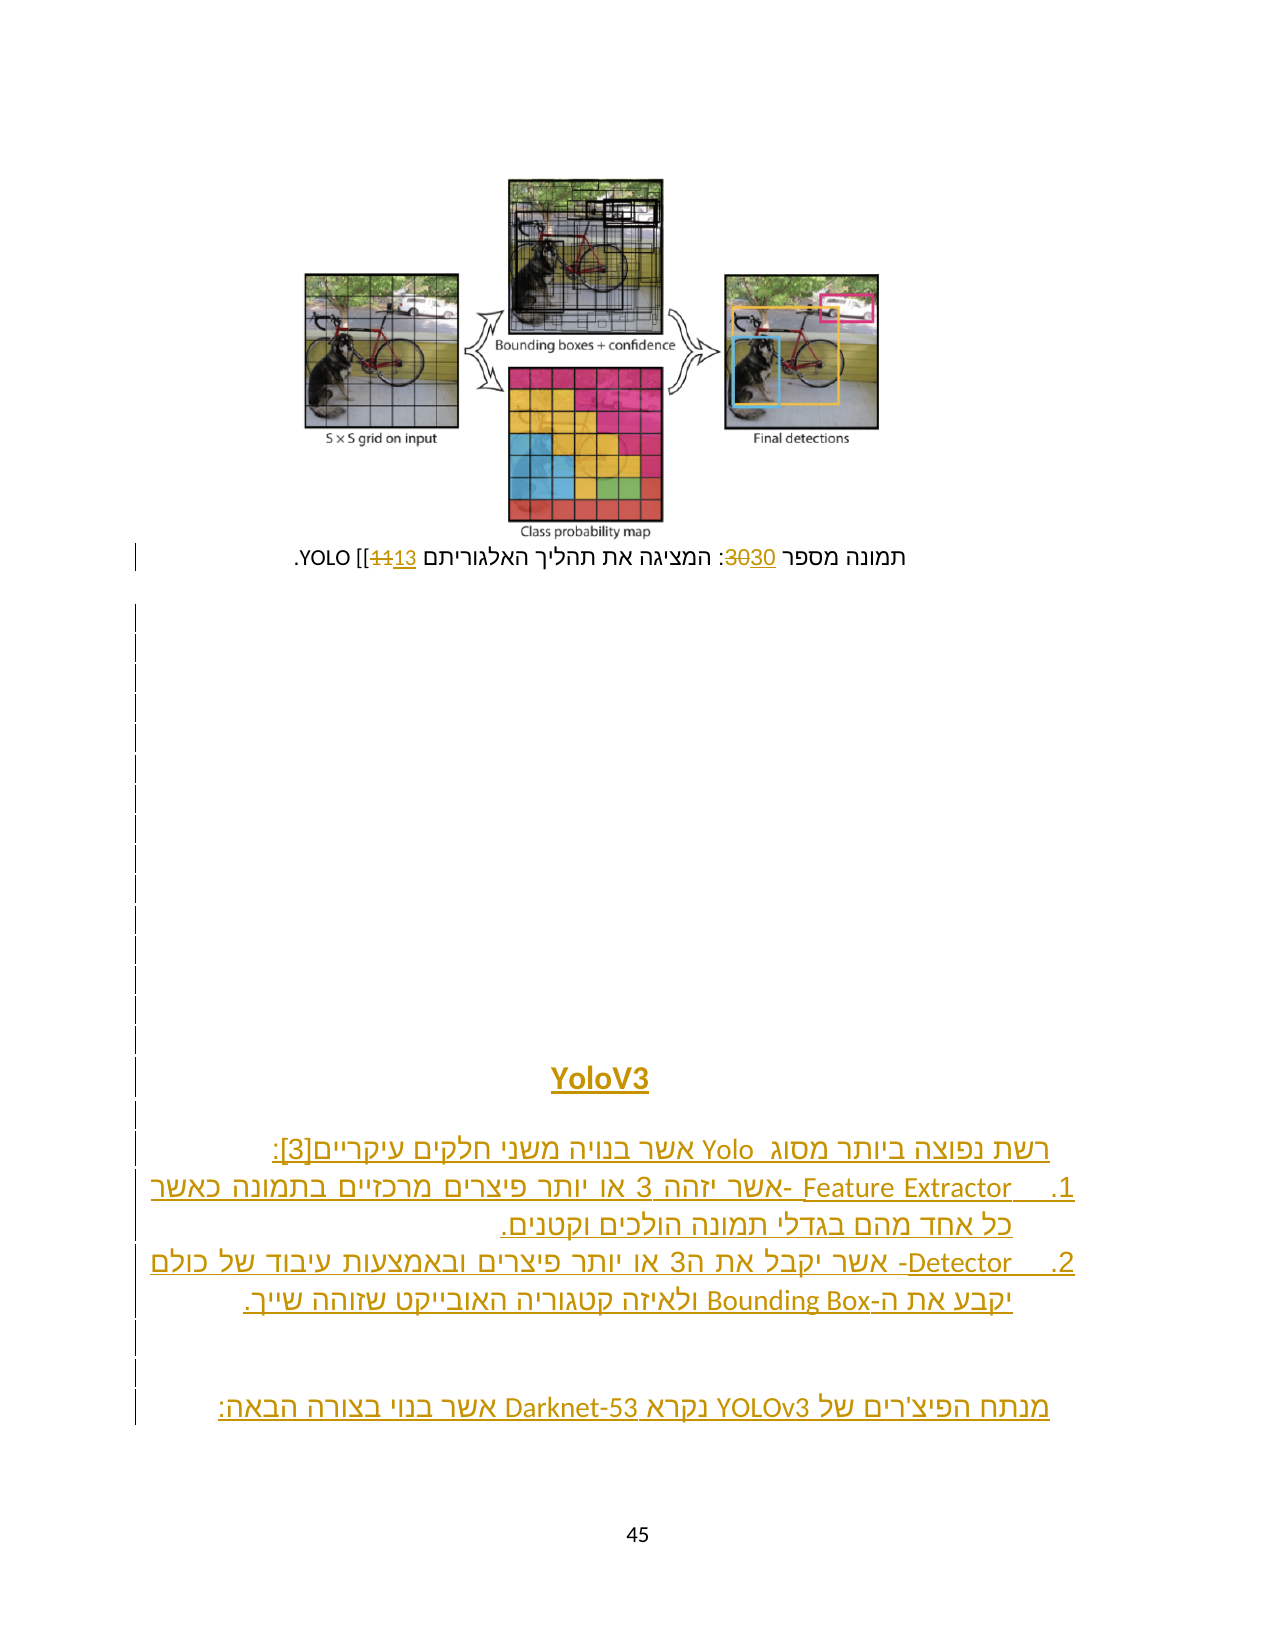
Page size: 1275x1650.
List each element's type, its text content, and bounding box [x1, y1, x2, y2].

picture [293, 150, 906, 541]
list תמונה מספר : המציגה את תהליך האלגוריתם YOLO [[. [150, 543, 1050, 571]
